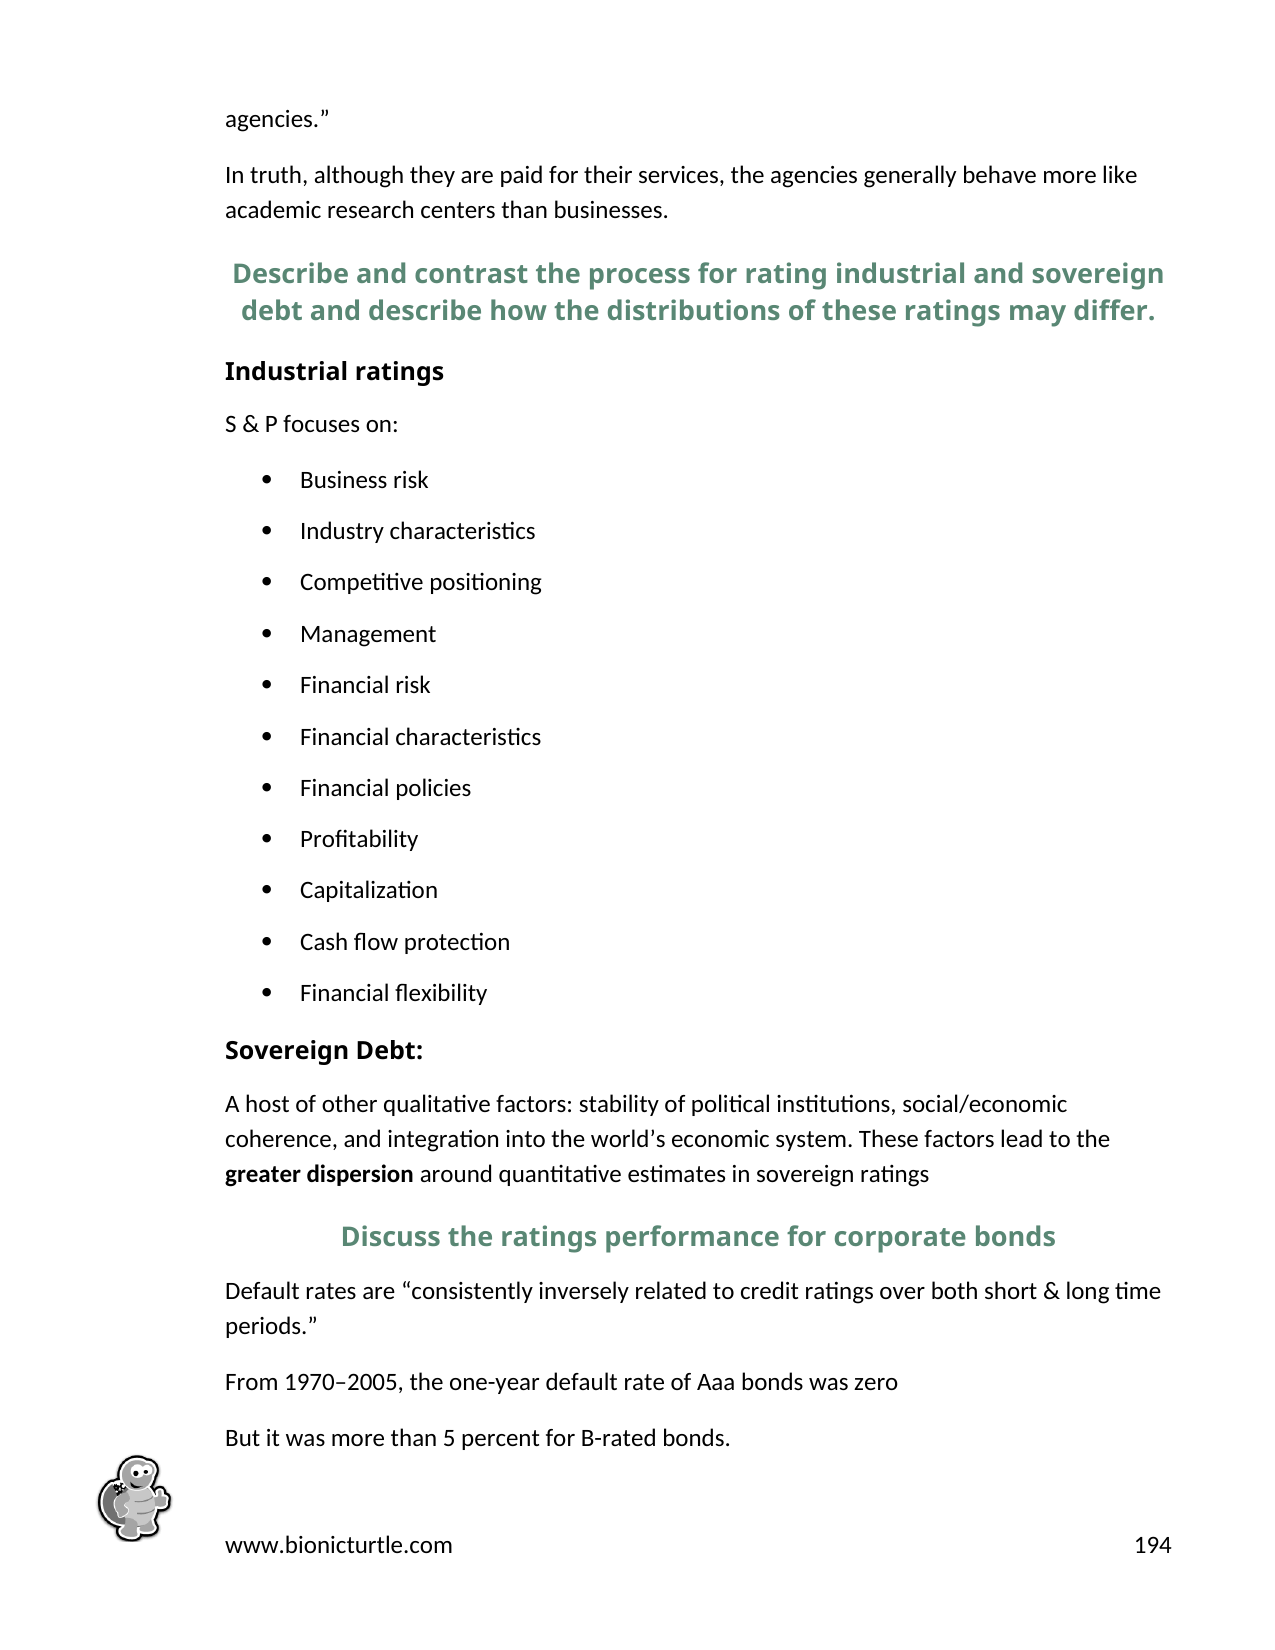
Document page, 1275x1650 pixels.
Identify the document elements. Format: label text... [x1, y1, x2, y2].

list Financial characteristics [262, 721, 1172, 751]
list Cash ﬂow protection [262, 926, 1172, 957]
text But it was more than 5 percent for B-rated bonds. [225, 1422, 1172, 1453]
text Default rates are “consistently inversely related to credit ratings over both short & long time periods.” [225, 1276, 1172, 1341]
list Management [262, 618, 1172, 648]
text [225, 103, 1172, 134]
list Financial policies [262, 772, 1172, 802]
list Capitalization [262, 875, 1172, 905]
text A host of other qualitative factors: stability of political institutions, social/economic coherence, and integration into the world’s economic system. These factors lead to the greater dispersion around quantitative estimates in sovereign ratings [225, 1088, 1172, 1188]
list Industry characteristics [262, 515, 1172, 546]
text S & P focuses on: [225, 408, 1172, 438]
text From 1970–2005, the one-year default rate of Aaa bonds was zero [225, 1366, 1172, 1397]
list Financial risk [262, 669, 1172, 700]
subtitle Sovereign Debt: [225, 1033, 1172, 1067]
list Business risk [262, 464, 1172, 494]
text In truth, although they are paid for their services, the agencies generally behave more like academic research centers than businesses. [225, 159, 1172, 225]
list Financial ﬂexibility [262, 977, 1172, 1008]
subtitle Discuss the ratings performance for corporate bonds [225, 1218, 1172, 1255]
subtitle Industrial ratings [225, 353, 1172, 387]
list Competitive positioning [262, 567, 1172, 597]
subtitle Describe and contrast the process for rating industrial and sovereign debt and describe how the distributions of these ratings may differ. [225, 254, 1172, 328]
list Proﬁtability [262, 823, 1172, 854]
